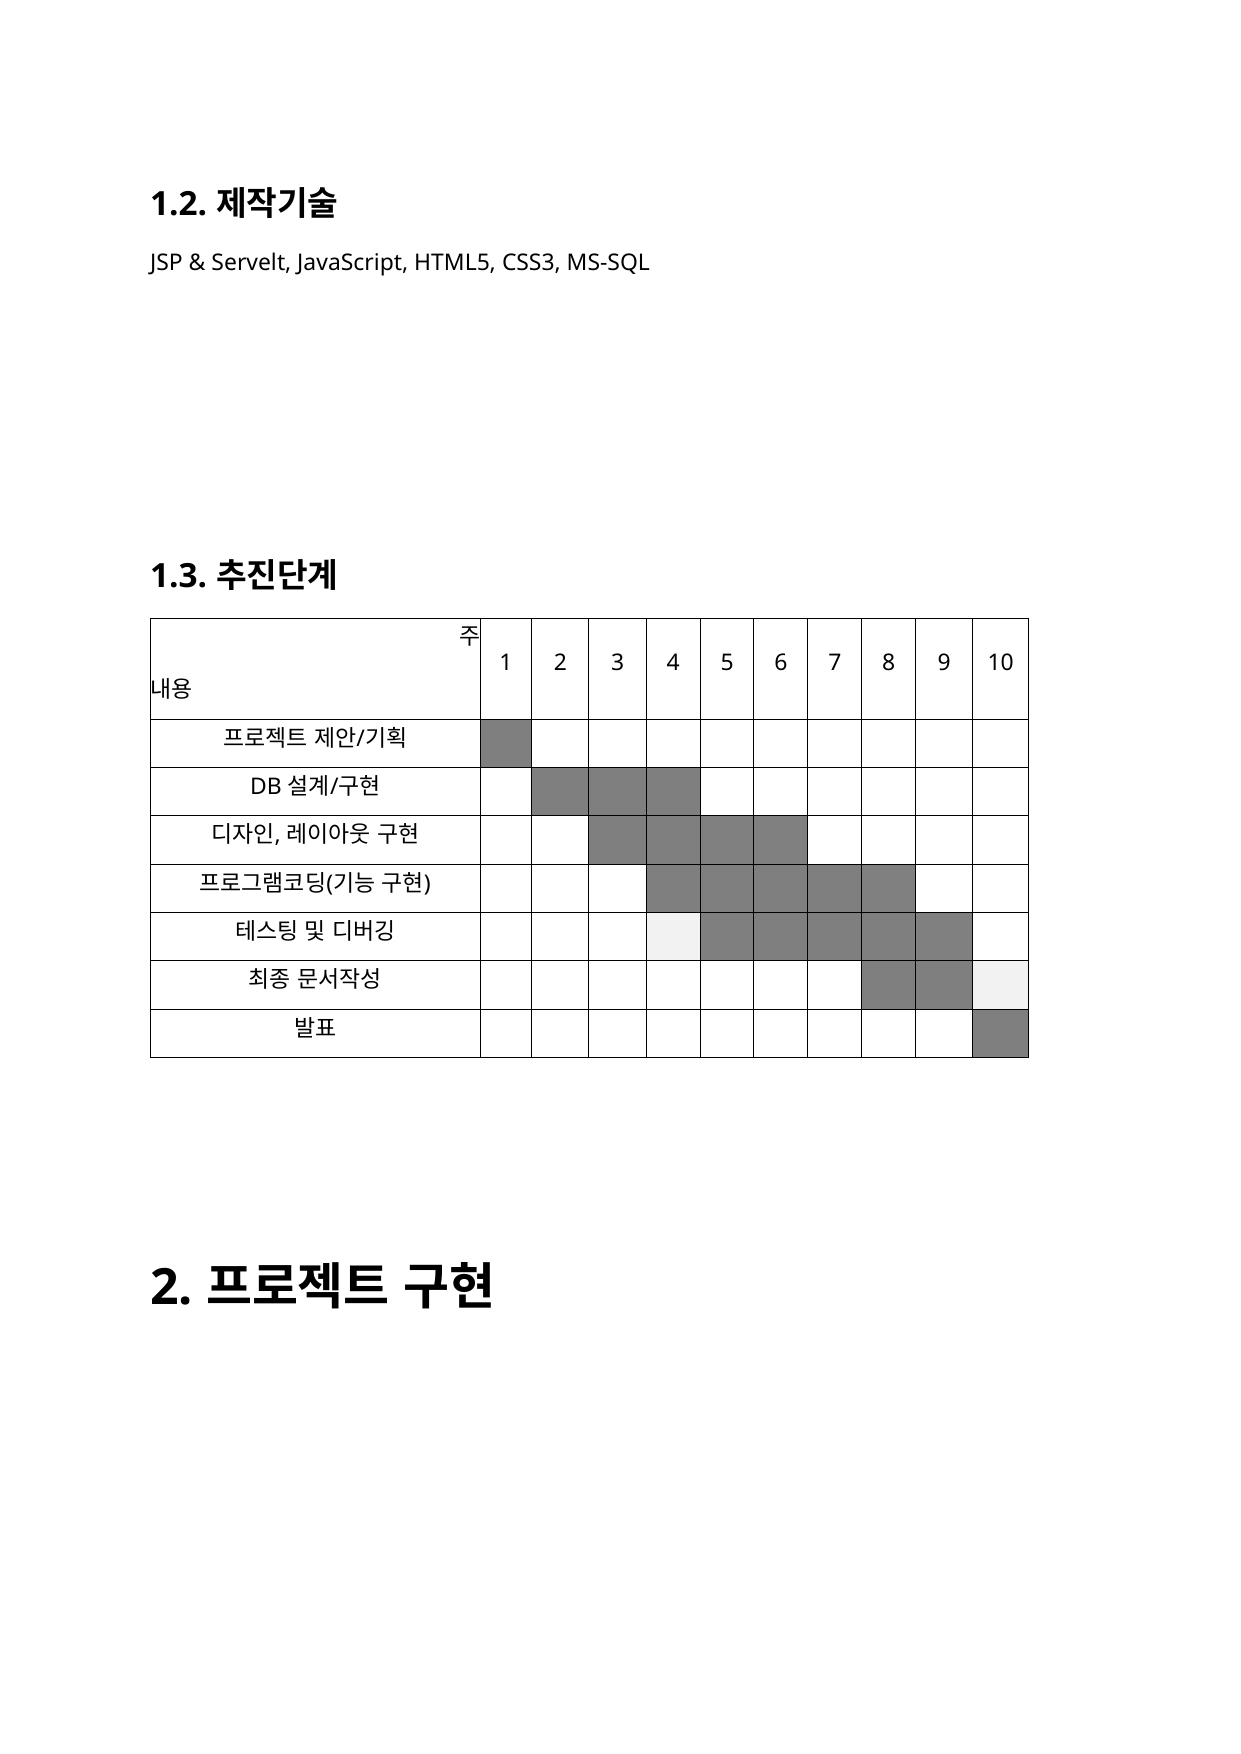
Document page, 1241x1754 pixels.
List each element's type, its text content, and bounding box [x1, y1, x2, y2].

table_header 2 [532, 619, 588, 719]
table_cell [754, 816, 807, 864]
table_cell [701, 1010, 753, 1057]
table_cell [701, 913, 753, 960]
table_cell [973, 865, 1028, 912]
table_cell [701, 816, 753, 864]
table_cell [754, 913, 807, 960]
table_cell [973, 1010, 1028, 1057]
table_cell [589, 865, 646, 912]
table_header 4 [647, 619, 700, 719]
table_cell [589, 816, 646, 864]
table_cell [701, 865, 753, 912]
table_cell [532, 865, 588, 912]
table_cell 프로젝트 제안/기획 [151, 720, 480, 767]
table_cell 최종 문서작성 [151, 961, 480, 1009]
table_header 5 [701, 619, 753, 719]
table_cell [589, 1010, 646, 1057]
table_cell [862, 720, 915, 767]
table_cell [532, 913, 588, 960]
table_cell [862, 768, 915, 815]
table_cell [808, 720, 861, 767]
table_cell [808, 865, 861, 912]
table_cell [973, 961, 1028, 1009]
table_header 10 [973, 619, 1028, 719]
table_cell DB 설계/구현 [151, 768, 480, 815]
table_cell [754, 961, 807, 1009]
table_cell 테스팅 및 디버깅 [151, 913, 480, 960]
table_cell [916, 768, 972, 815]
table_cell [808, 913, 861, 960]
table_cell [589, 768, 646, 815]
table_header 6 [754, 619, 807, 719]
table_cell [701, 768, 753, 815]
table_cell [916, 816, 972, 864]
table_cell [862, 961, 915, 1009]
table_cell [647, 816, 700, 864]
table_header 주 내용 [151, 619, 480, 719]
table_cell [481, 961, 531, 1009]
table_cell [808, 768, 861, 815]
table_header 3 [589, 619, 646, 719]
table_cell [481, 1010, 531, 1057]
table_header 1 [481, 619, 531, 719]
table_cell [701, 961, 753, 1009]
table_cell [973, 913, 1028, 960]
table_cell [589, 720, 646, 767]
table_header 7 [808, 619, 861, 719]
table_cell [808, 1010, 861, 1057]
table_cell [481, 816, 531, 864]
table_cell [532, 816, 588, 864]
table_cell [532, 961, 588, 1009]
table_cell [481, 913, 531, 960]
table_cell [532, 1010, 588, 1057]
table_cell [481, 865, 531, 912]
table_cell [647, 961, 700, 1009]
table_cell [916, 961, 972, 1009]
table_cell [916, 1010, 972, 1057]
table_cell [808, 816, 861, 864]
table_cell [862, 1010, 915, 1057]
table_cell [647, 913, 700, 960]
table_cell 프로그램코딩(기능 구현) [151, 865, 480, 912]
table_cell [973, 768, 1028, 815]
table_cell [647, 1010, 700, 1057]
subtitle 2. 프로젝트 구현 [150, 1247, 1090, 1319]
table_cell [532, 720, 588, 767]
table_cell [862, 865, 915, 912]
table_cell [862, 816, 915, 864]
table_cell [647, 720, 700, 767]
table_cell [589, 961, 646, 1009]
table_cell [532, 768, 588, 815]
table_cell [808, 961, 861, 1009]
table_cell [916, 720, 972, 767]
table_header 9 [916, 619, 972, 719]
table_cell [754, 865, 807, 912]
table_cell [862, 913, 915, 960]
table_cell [916, 865, 972, 912]
table_cell [973, 816, 1028, 864]
table_cell [589, 913, 646, 960]
table_cell [647, 768, 700, 815]
table_cell [916, 913, 972, 960]
table_cell 발표 [151, 1010, 480, 1057]
table_cell [973, 720, 1028, 767]
subtitle 1.3. 추진단계 [150, 549, 1090, 597]
table_cell [481, 768, 531, 815]
table_header 8 [862, 619, 915, 719]
table_cell [754, 768, 807, 815]
table_cell [481, 720, 531, 767]
text JSP & Servelt, JavaScript, HTML5, CSS3, MS-SQL [150, 246, 1090, 277]
table_cell [754, 720, 807, 767]
table_cell 디자인, 레이아웃 구현 [151, 816, 480, 864]
table_cell [754, 1010, 807, 1057]
table_cell [701, 720, 753, 767]
table_cell [647, 865, 700, 912]
subtitle 1.2. 제작기술 [150, 177, 1090, 226]
